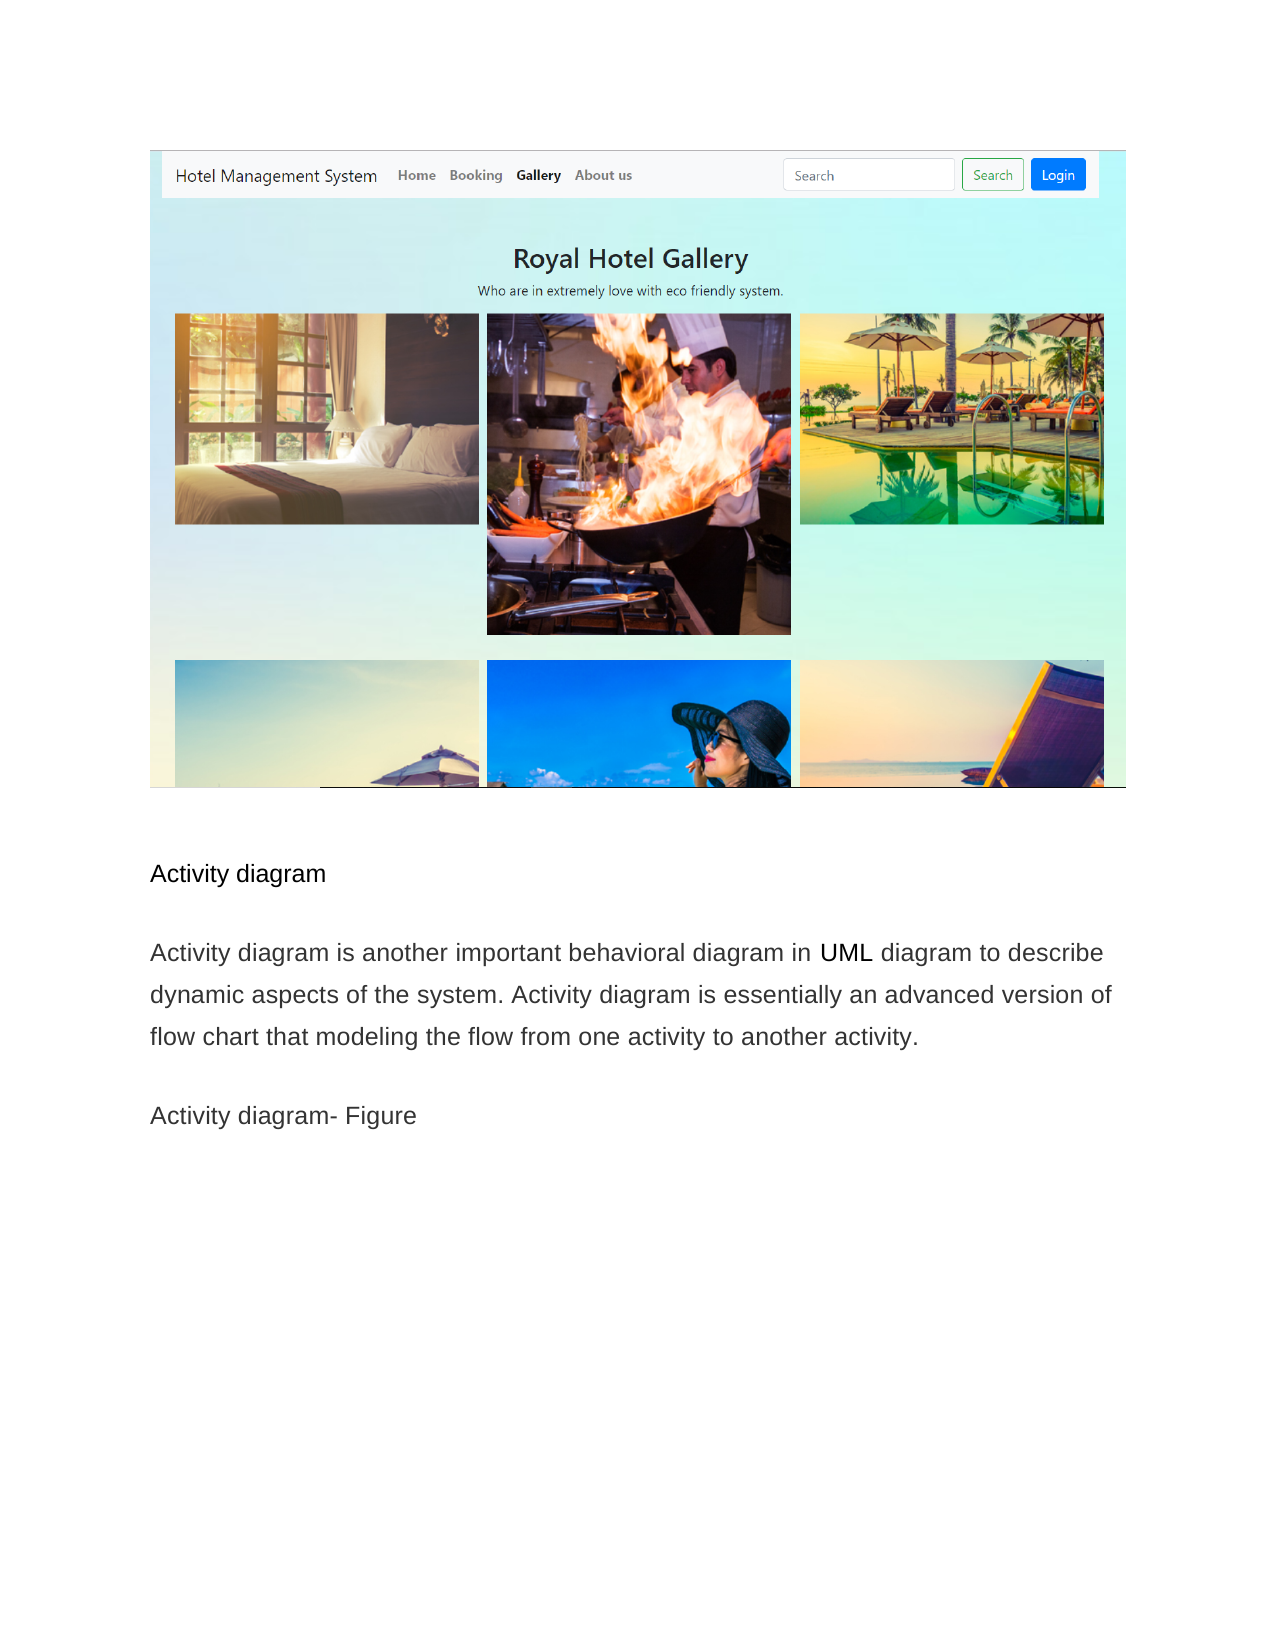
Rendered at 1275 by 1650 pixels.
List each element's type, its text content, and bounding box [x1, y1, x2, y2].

text Activity diagram [150, 846, 1125, 888]
text Activity diagram is another important behavioral diagram in UML diagram to describe dynamic aspects of the system. Activity diagram is essentially an advanced version of flow chart that modeling the flow from one activity to another activity. [150, 925, 1125, 1051]
text Activity diagram- Figure [150, 1088, 1125, 1130]
picture [150, 149, 1126, 788]
